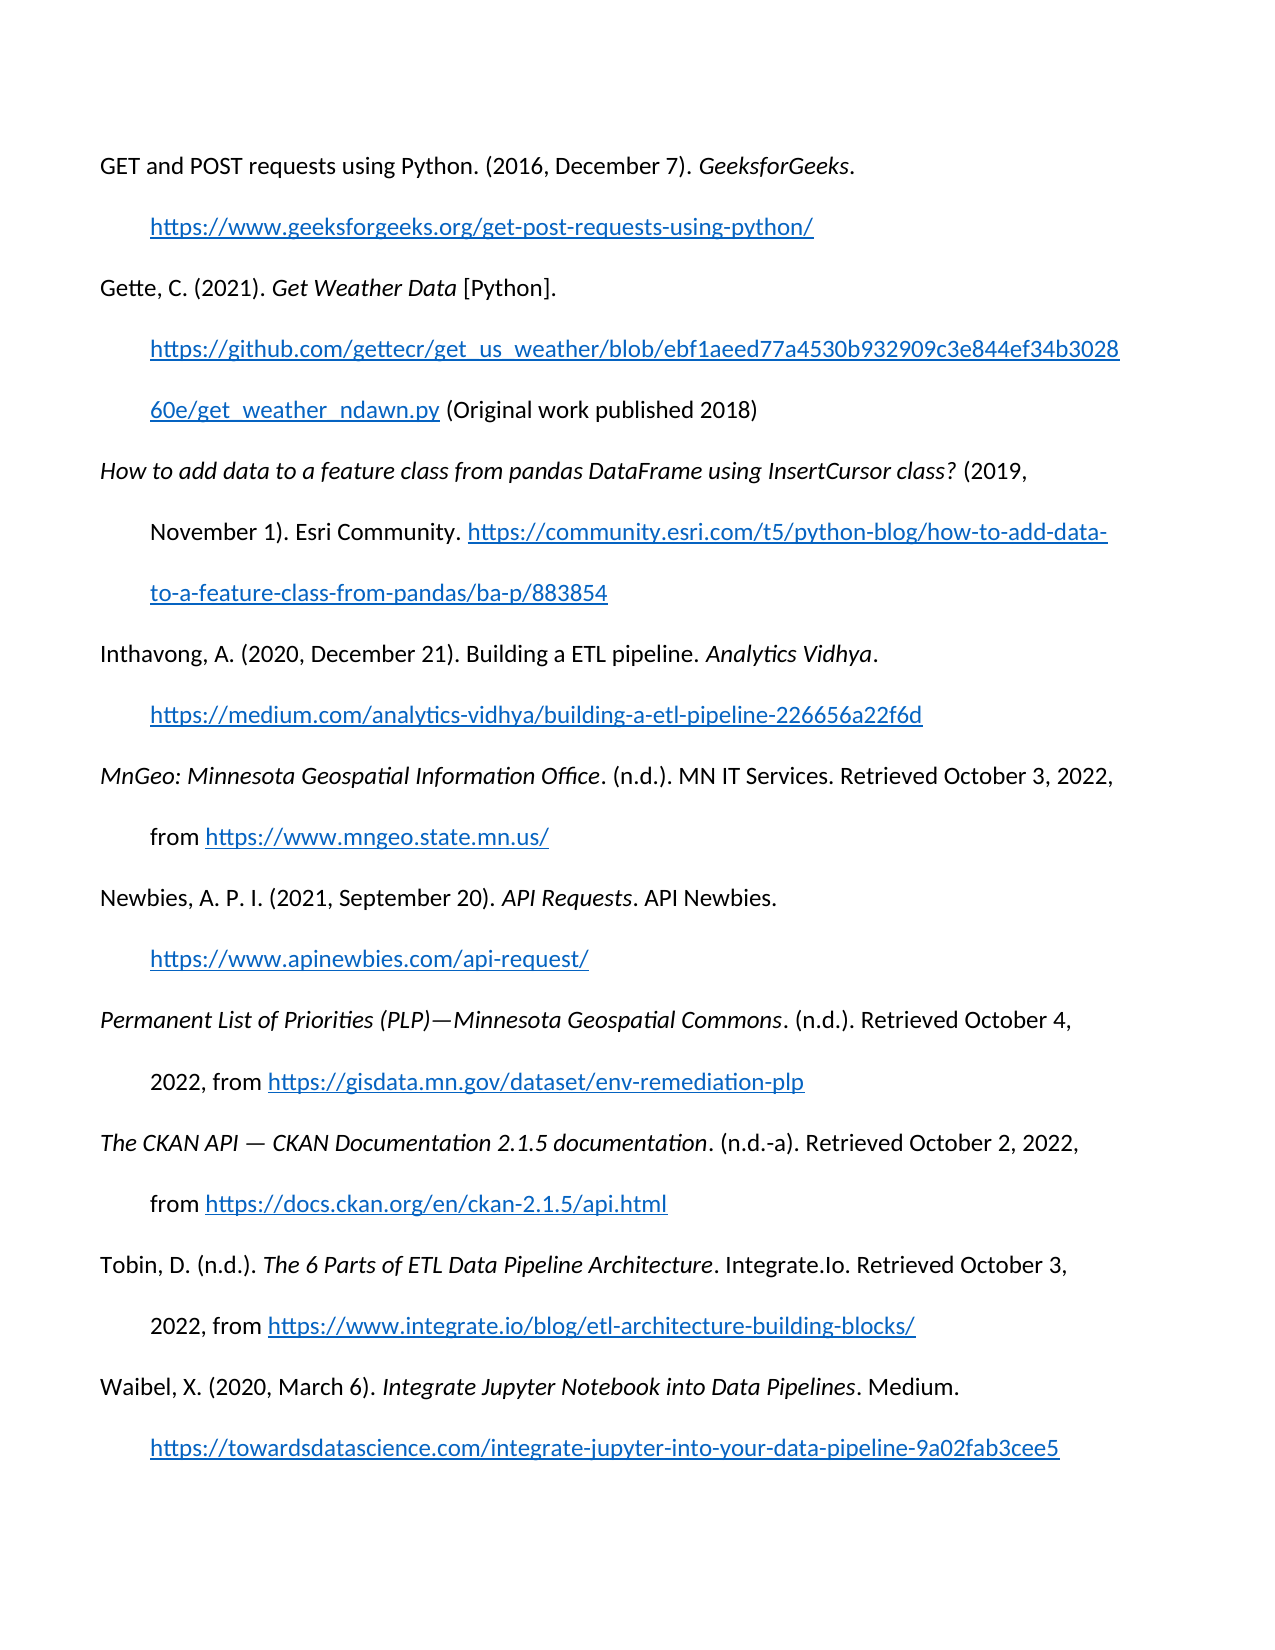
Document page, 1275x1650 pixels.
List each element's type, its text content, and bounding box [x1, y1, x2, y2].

text Tobin, D. (n.d.). The 6 Parts of ETL Data Pipeline Architecture. Integrate.Io. Retrieved October 3, 2022, from https://www.integrate.io/blog/etl-architecture-building-blocks/ [100, 1249, 1125, 1340]
text Waibel, X. (2020, March 6). Integrate Jupyter Notebook into Data Pipelines. Medium. https://towardsdatascience.com/integrate-jupyter-into-your-data-pipeline-9a02fab3cee5 [100, 1371, 1125, 1462]
text MnGeo: Minnesota Geospatial Information Office. (n.d.). MN IT Services. Retrieved October 3, 2022, from https://www.mngeo.state.mn.us/ [100, 760, 1125, 852]
text GET and POST requests using Python. (2016, December 7). GeeksforGeeks. https://www.geeksforgeeks.org/get-post-requests-using-python/ [100, 150, 1125, 242]
text Newbies, A. P. I. (2021, September 20). API Requests. API Newbies. https://www.apinewbies.com/api-request/ [100, 882, 1125, 974]
text Gette, C. (2021). Get Weather Data [Python]. https://github.com/gettecr/get_us_weather/blob/ebf1aeed77a4530b932909c3e844ef34b302860e/get_weather_ndawn.py (Original work published 2018) [100, 272, 1125, 425]
text Inthavong, A. (2020, December 21). Building a ETL pipeline. Analytics Vidhya. https://medium.com/analytics-vidhya/building-a-etl-pipeline-226656a22f6d [100, 638, 1125, 730]
text Permanent List of Priorities (PLP)—Minnesota Geospatial Commons. (n.d.). Retrieved October 4, 2022, from https://gisdata.mn.gov/dataset/env-remediation-plp [100, 1004, 1125, 1096]
text How to add data to a feature class from pandas DataFrame using InsertCursor class? (2019, November 1). Esri Community. https://community.esri.com/t5/python-blog/how-to-add-data-to-a-feature-class-from-pandas/ba-p/883854 [100, 455, 1125, 608]
text The CKAN API — CKAN Documentation 2.1.5 documentation. (n.d.-a). Retrieved October 2, 2022, from https://docs.ckan.org/en/ckan-2.1.5/api.html [100, 1127, 1125, 1218]
